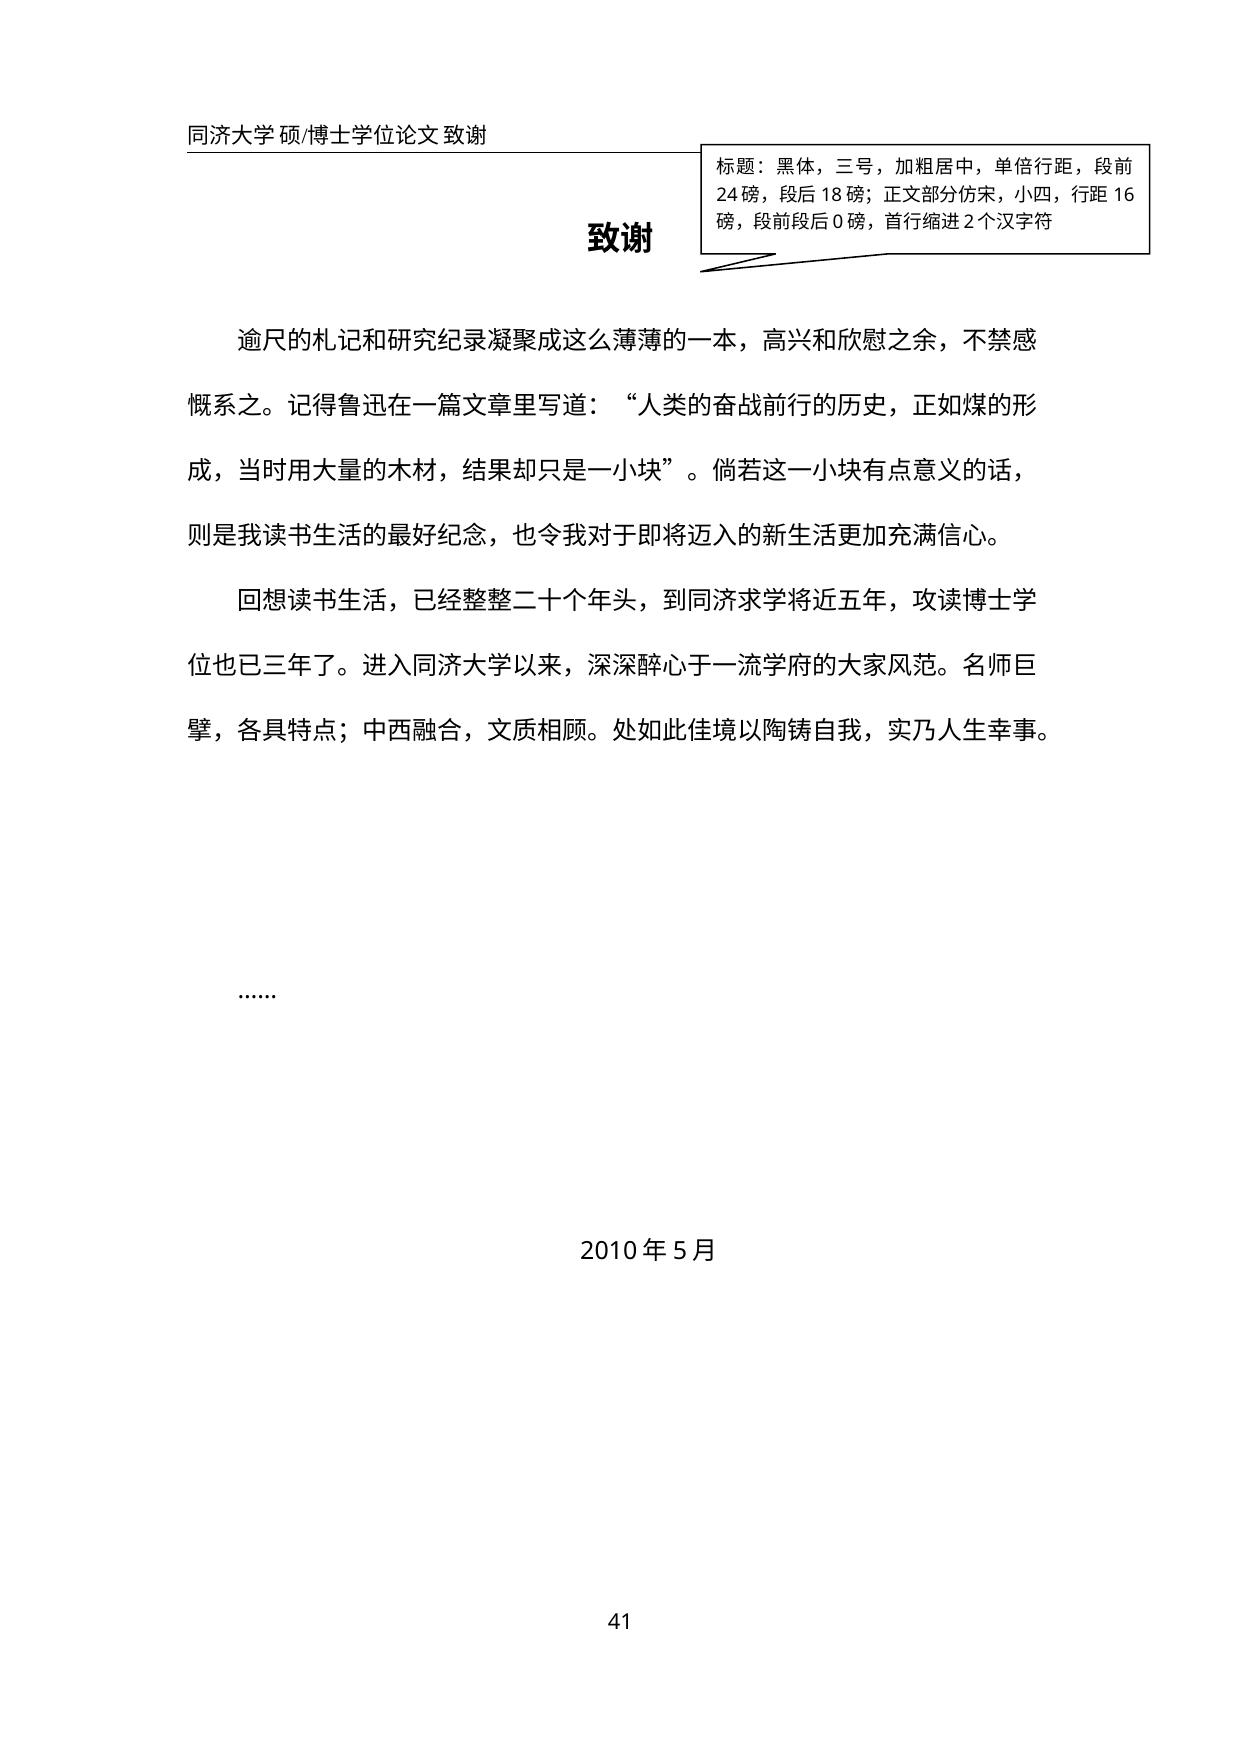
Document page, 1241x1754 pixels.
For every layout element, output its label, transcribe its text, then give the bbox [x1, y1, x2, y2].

text 逾尺的札记和研究纪录凝聚成这么薄薄的一本，高兴和欣慰之余，不禁感慨系之。记得鲁迅在一篇文章里写道：“人类的奋战前行的历史，正如煤的形成，当时用大量的木材，结果却只是一小块”。倘若这一小块有点意义的话，则是我读书生活的最好纪念，也令我对于即将迈入的新生活更加充满信心。 [187, 306, 1053, 566]
text 回想读书生活，已经整整二十个年头，到同济求学将近五年，攻读博士学位也已三年了。进入同济大学以来，深深醉心于一流学府的大家风范。名师巨擘，各具特点；中西融合，文质相顾。处如此佳境以陶铸自我，实乃人生幸事。 [187, 566, 1053, 761]
text 2010年5月 [187, 1216, 1053, 1281]
text …… [187, 956, 1053, 1021]
text 致谢 [759, 255, 1053, 268]
text 致谢 [187, 203, 763, 268]
